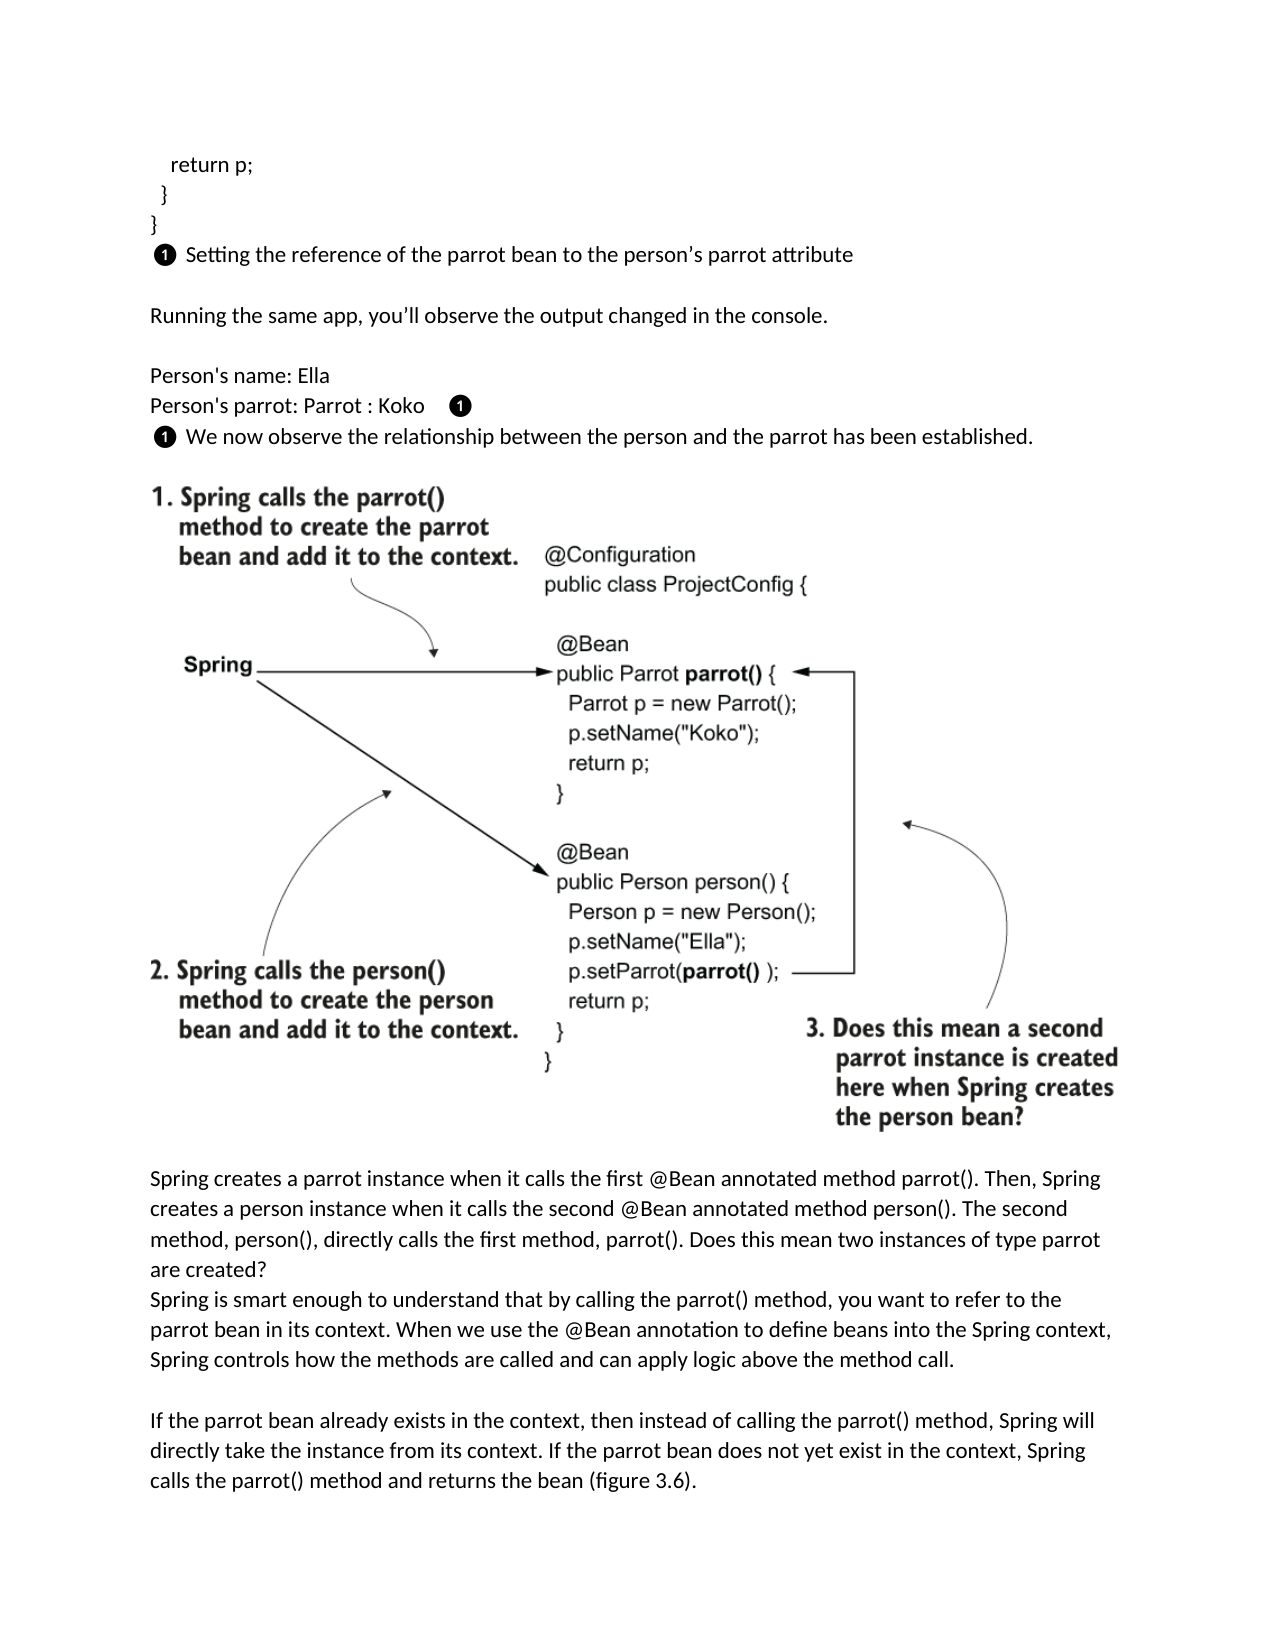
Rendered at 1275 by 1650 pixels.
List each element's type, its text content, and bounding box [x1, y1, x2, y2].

picture [150, 482, 1125, 1132]
text Person's name: Ella [150, 361, 1125, 389]
text } [150, 180, 1125, 208]
text If the parrot bean already exists in the context, then instead of calling the parrot() method, Spring will directly take the instance from its context. If the parrot bean does not yet exist in the context, Spring calls the parrot() method and returns the bean (figure 3.6). [150, 1406, 1125, 1494]
text Spring creates a parrot instance when it calls the first @Bean annotated method parrot(). Then, Spring creates a person instance when it calls the second @Bean annotated method person(). The second method, person(), directly calls the first method, parrot(). Does this mean two instances of type parrot are created? [150, 1164, 1125, 1283]
text ❶ Setting the reference of the parrot bean to the person’s parrot attribute [150, 241, 1125, 269]
text Running the same app, you’ll observe the output changed in the console. [150, 301, 1125, 329]
text Person's parrot: Parrot : Koko ❶ [150, 392, 1125, 420]
text } [150, 210, 1125, 238]
text ❶ We now observe the relationship between the person and the parrot has been established. [150, 422, 1125, 450]
text return p; [150, 150, 1125, 178]
text Spring is smart enough to understand that by calling the parrot() method, you want to refer to the parrot bean in its context. When we use the @Bean annotation to define beans into the Spring context, Spring controls how the methods are called and can apply logic above the method call. [150, 1285, 1125, 1374]
